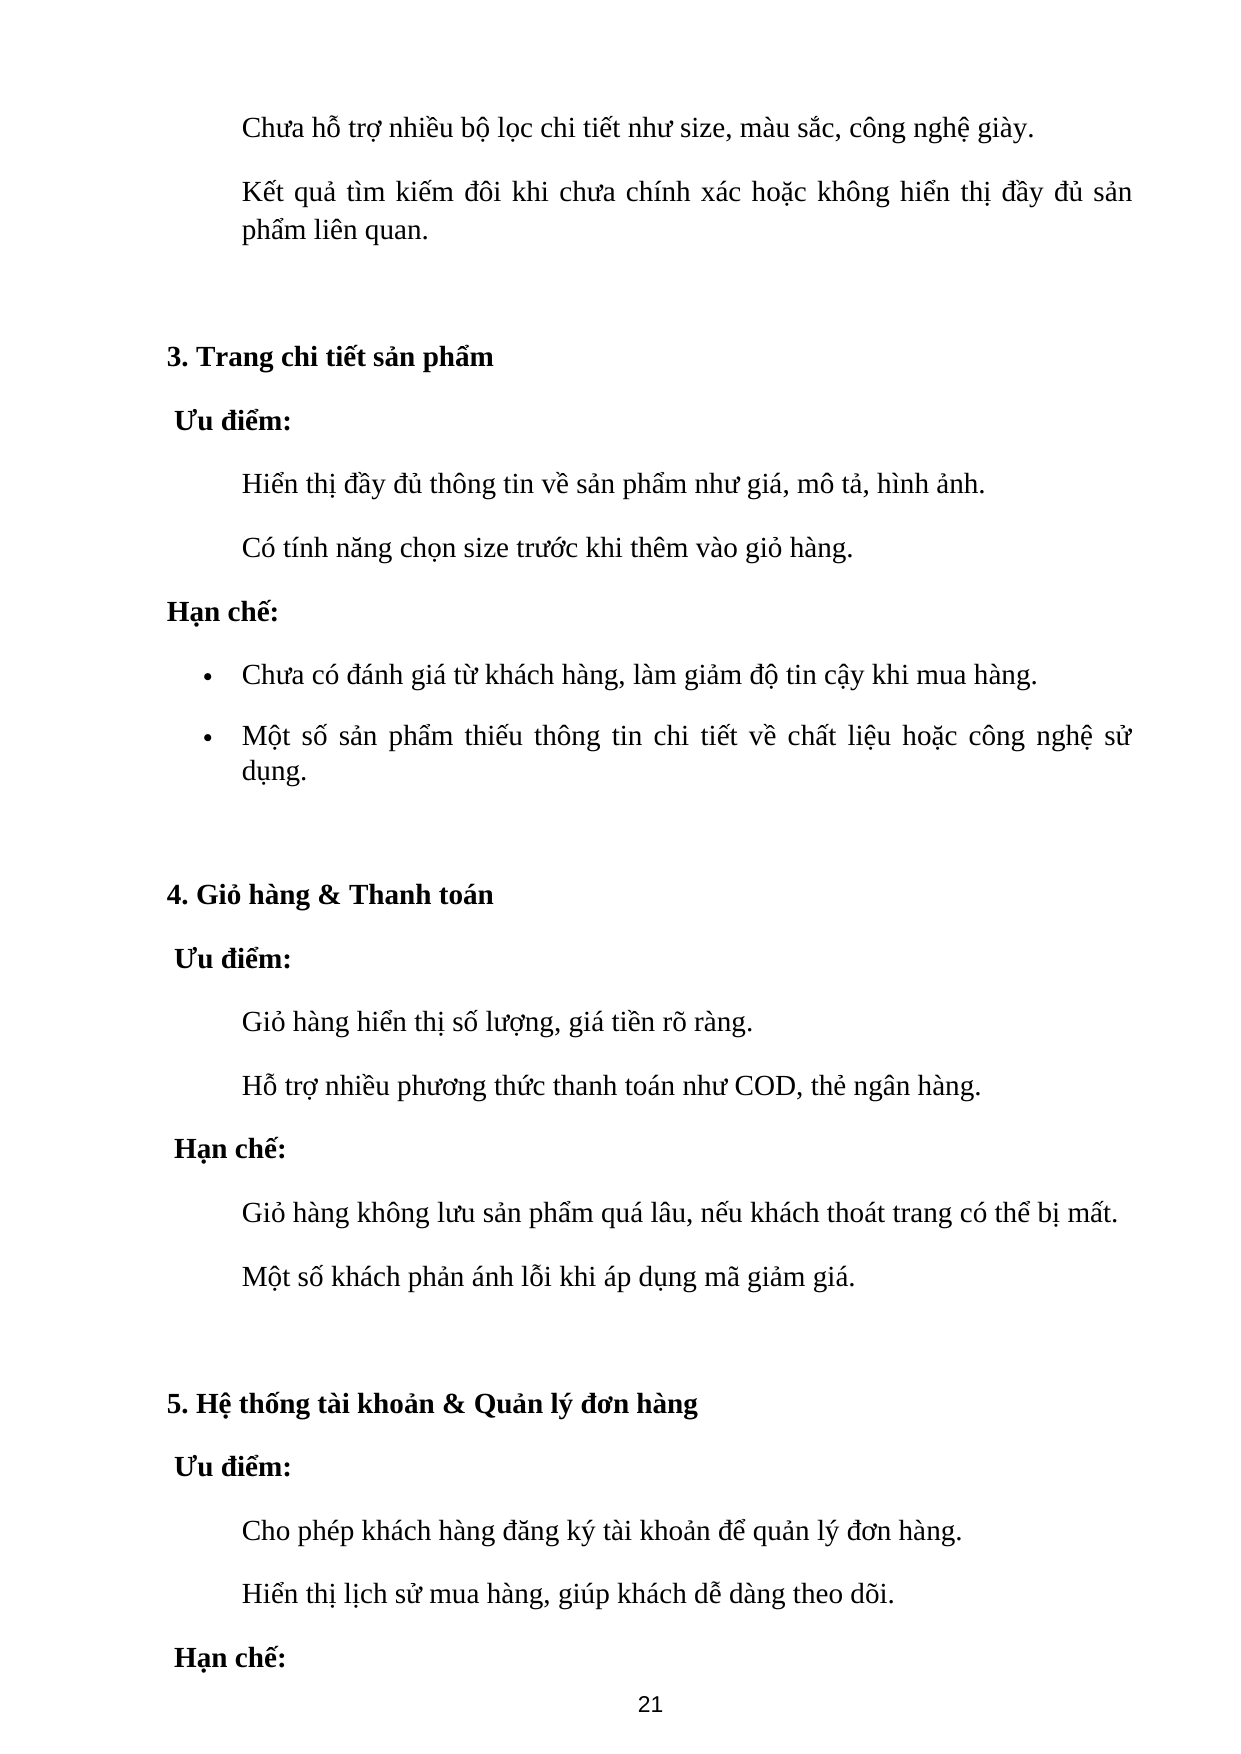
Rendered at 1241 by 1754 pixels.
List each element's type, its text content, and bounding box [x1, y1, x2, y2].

text Chưa hỗ trợ nhiều bộ lọc chi tiết như size, màu sắc, công nghệ giày. [242, 110, 1134, 144]
text Cho phép khách hàng đăng ký tài khoản để quản lý đơn hàng. [242, 1513, 1134, 1546]
text Ưu điểm: [167, 1449, 1134, 1483]
text Giỏ hàng hiển thị số lượng, giá tiền rõ ràng. [242, 1004, 1134, 1038]
text Hạn chế: [167, 594, 1134, 627]
text Giỏ hàng không lưu sản phẩm quá lâu, nếu khách thoát trang có thể bị mất. [242, 1195, 1134, 1229]
text Ưu điểm: [167, 403, 1134, 437]
text 5. Hệ thống tài khoản & Quản lý đơn hàng [167, 1386, 1134, 1419]
text Có tính năng chọn size trước khi thêm vào giỏ hàng. [242, 530, 1134, 564]
list Một số sản phẩm thiếu thông tin chi tiết về chất liệu hoặc công nghệ sử dụng. [204, 718, 1134, 787]
text Hạn chế: [167, 1132, 1134, 1165]
text Ưu điểm: [167, 941, 1134, 974]
list Chưa có đánh giá từ khách hàng, làm giảm độ tin cậy khi mua hàng. [204, 657, 1134, 691]
text Hiển thị đầy đủ thông tin về sản phẩm như giá, mô tả, hình ảnh. [242, 467, 1134, 500]
text Hỗ trợ nhiều phương thức thanh toán như COD, thẻ ngân hàng. [242, 1068, 1134, 1102]
text Kết quả tìm kiếm đôi khi chưa chính xác hoặc không hiển thị đầy đủ sản phẩm liên quan. [242, 174, 1134, 246]
text Một số khách phản ánh lỗi khi áp dụng mã giảm giá. [242, 1259, 1134, 1292]
text Hiển thị lịch sử mua hàng, giúp khách dễ dàng theo dõi. [242, 1576, 1134, 1610]
text Hạn chế: [167, 1640, 1134, 1673]
text 3. Trang chi tiết sản phẩm [167, 339, 1134, 373]
text 4. Giỏ hàng & Thanh toán [167, 877, 1134, 911]
